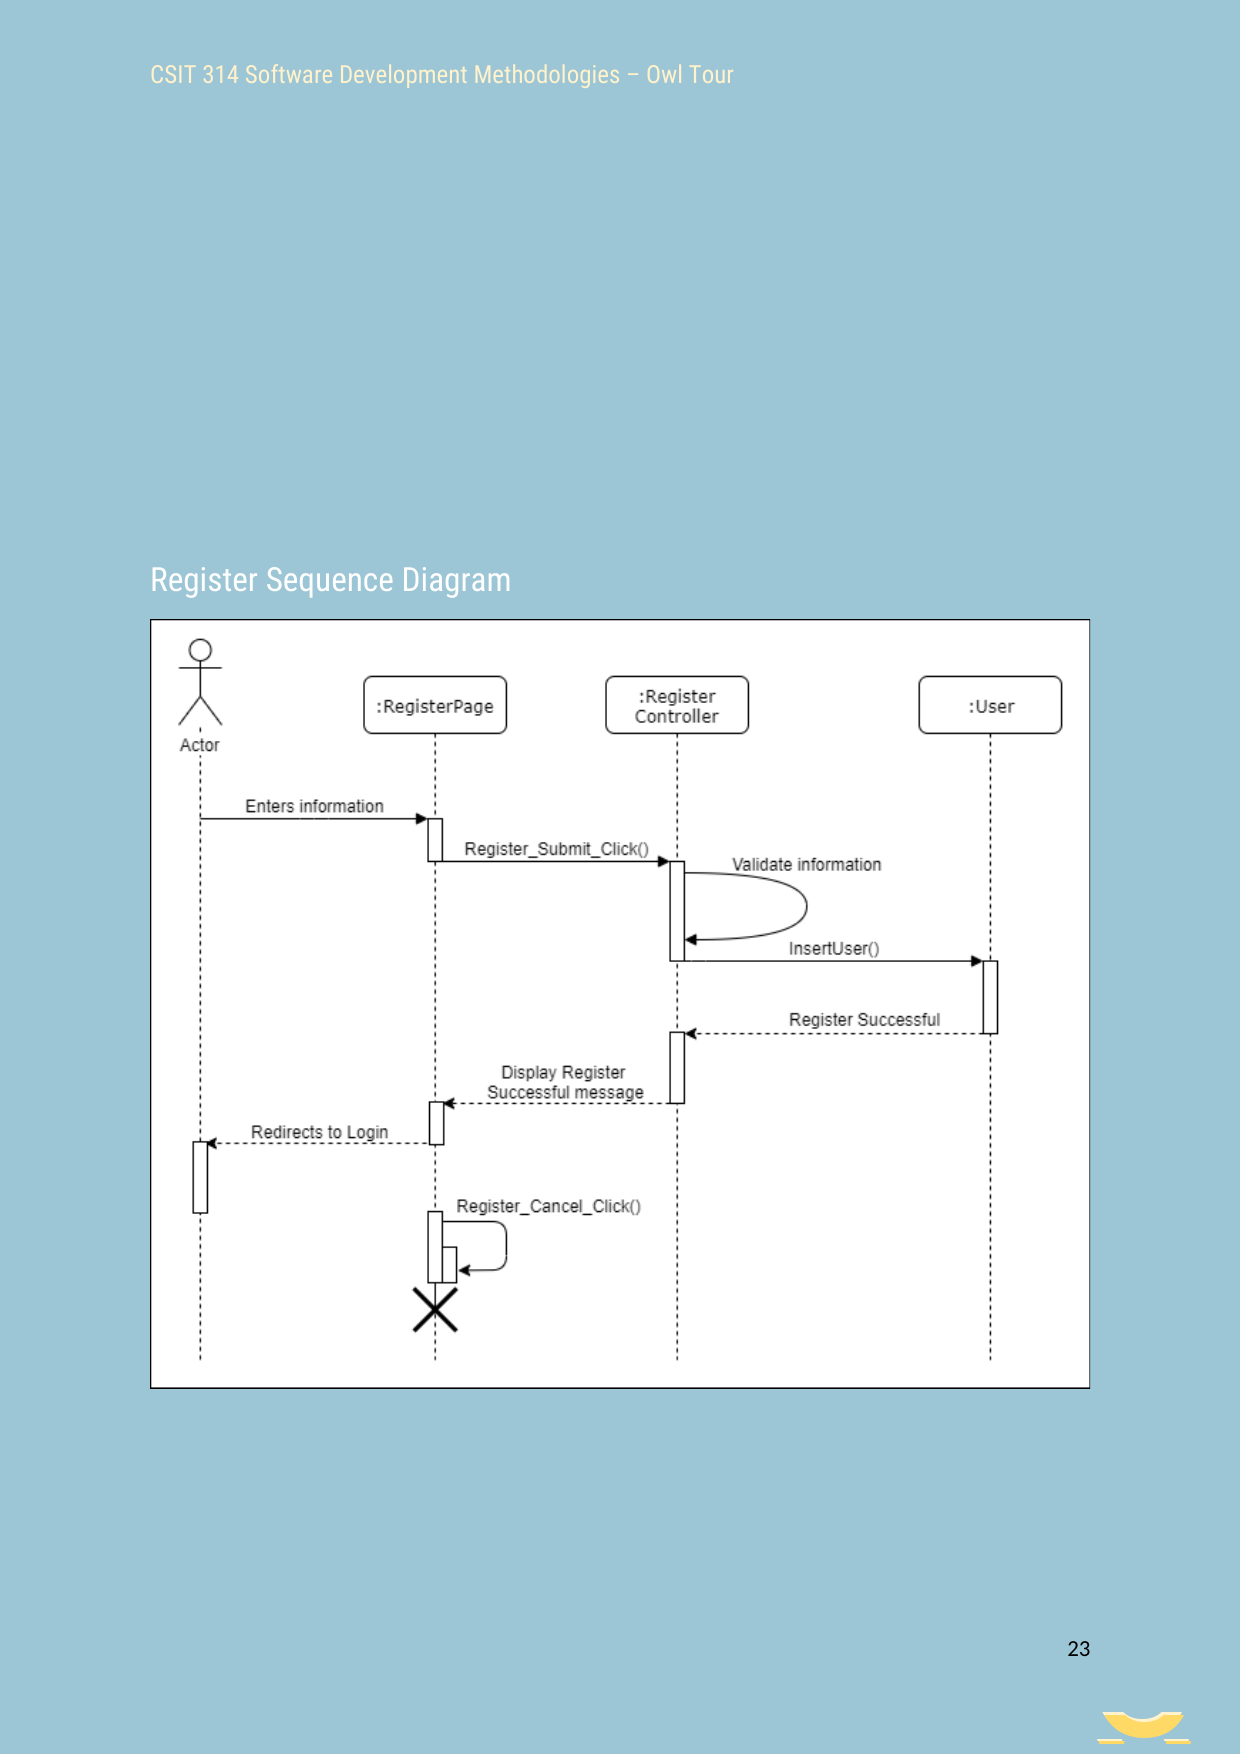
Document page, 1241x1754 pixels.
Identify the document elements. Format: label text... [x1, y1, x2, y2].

text Register Sequence Diagram [150, 561, 1090, 600]
picture [150, 619, 1091, 1389]
